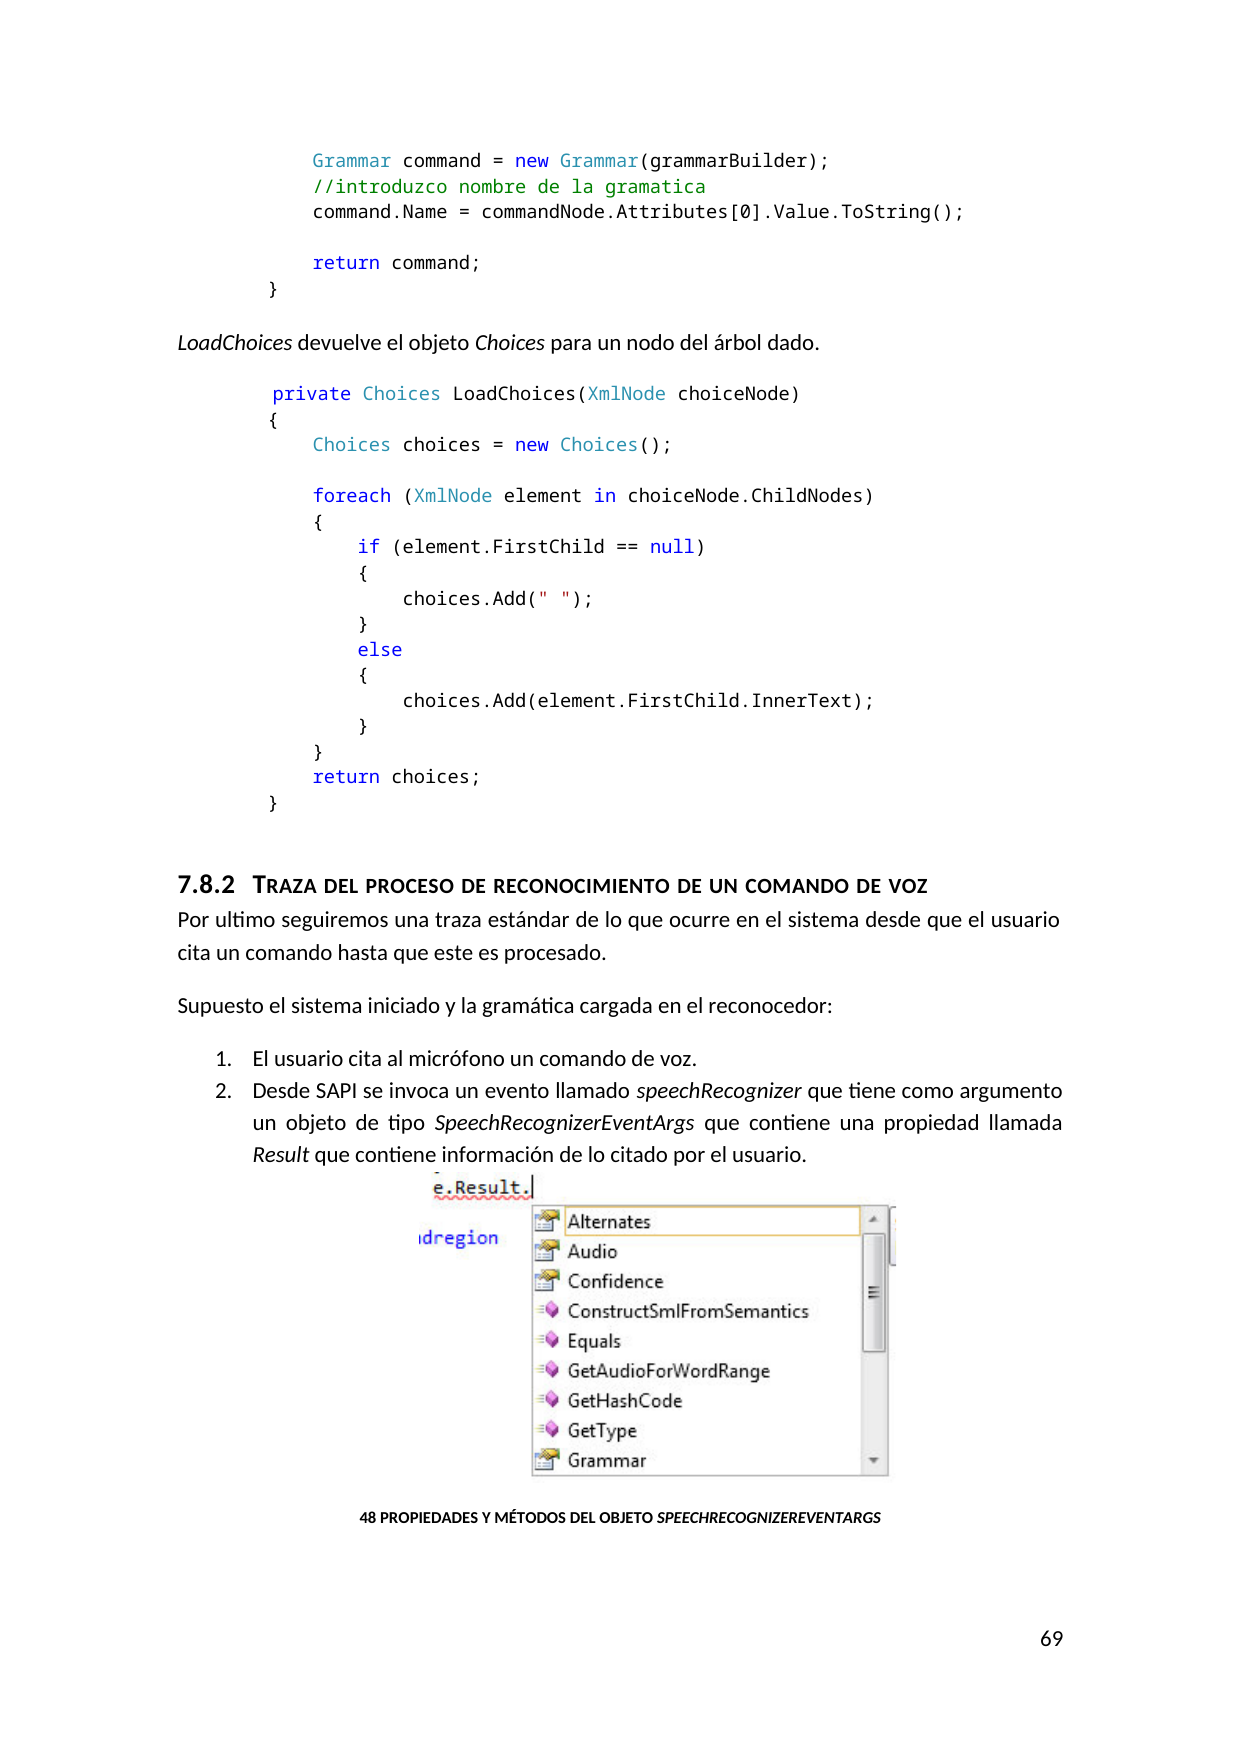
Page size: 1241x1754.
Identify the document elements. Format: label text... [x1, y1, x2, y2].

text Por ultimo seguiremos una traza estándar de lo que ocurre en el sistema desde que el usuario cita un comando hasta que este es procesado. [177, 906, 1063, 966]
text } [177, 712, 1063, 738]
text return choices; [177, 763, 1063, 789]
text choices.Add(element.FirstChild.InnerText); [177, 687, 1063, 712]
text else [177, 636, 1063, 661]
text return command; [177, 250, 1063, 275]
text { [177, 559, 1063, 585]
text Choices choices = new Choices(); [177, 432, 1063, 457]
text } [177, 738, 1063, 763]
text command.Name = commandNode.Attributes[0].Value.ToString(); [177, 199, 1063, 224]
text Grammar command = new Grammar(grammarBuilder); [177, 148, 1063, 173]
list Desde SAPI se invoca un evento llamado speechRecognizer que tiene como argumento un objeto de tipo SpeechRecognizerEventArgs que contiene una propiedad llamada Result que contiene información de lo citado por el usuario. [215, 1076, 1063, 1168]
text //introduzco nombre de la gramatica [177, 173, 1063, 199]
text choices.Add(" "); [177, 585, 1063, 610]
list El usuario cita al micrófono un comando de voz. [215, 1044, 1063, 1072]
subtitle Traza del proceso de reconocimiento de un comando de voz [177, 868, 1063, 901]
text } [177, 789, 1063, 814]
text if (element.FirstChild == null) [177, 534, 1063, 559]
text { [177, 406, 1063, 432]
text Supuesto el sistema iniciado y la gramática cargada en el reconocedor: [177, 991, 1063, 1019]
picture [419, 1172, 897, 1483]
text LoadChoices devuelve el objeto Choices para un nodo del árbol dado. [177, 328, 1063, 356]
text { [177, 661, 1063, 687]
text private Choices LoadChoices(XmlNode choiceNode) [177, 381, 1063, 406]
text foreach (XmlNode element in choiceNode.ChildNodes) [177, 483, 1063, 508]
text } [177, 610, 1063, 636]
text } [177, 275, 1063, 301]
text 48 Propiedades y métodos del objeto SpeechRecognizerEventArgs [177, 1507, 1063, 1528]
text { [177, 508, 1063, 534]
